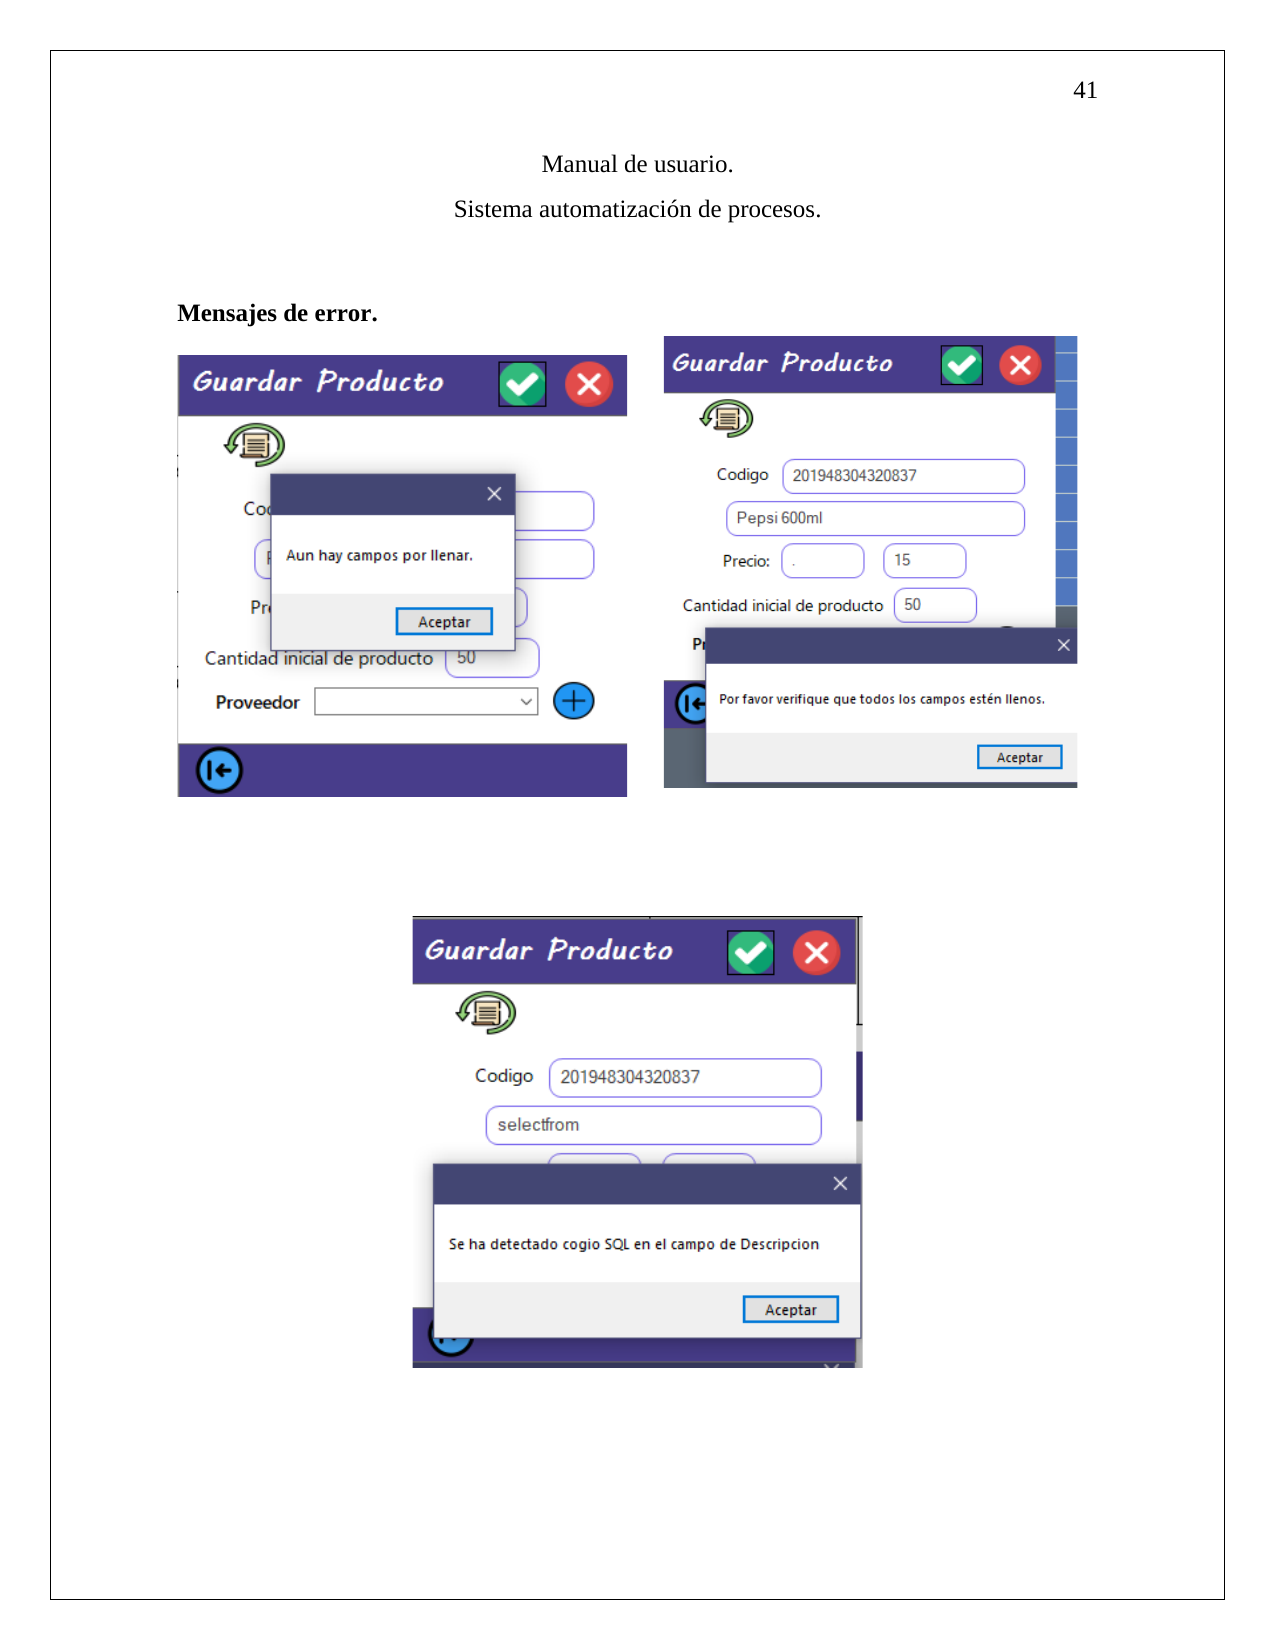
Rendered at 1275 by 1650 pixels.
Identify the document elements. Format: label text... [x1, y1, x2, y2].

subtitle Mensajes de error. [177, 298, 1098, 327]
picture [177, 355, 628, 797]
picture [663, 336, 1078, 788]
picture [412, 916, 863, 1368]
